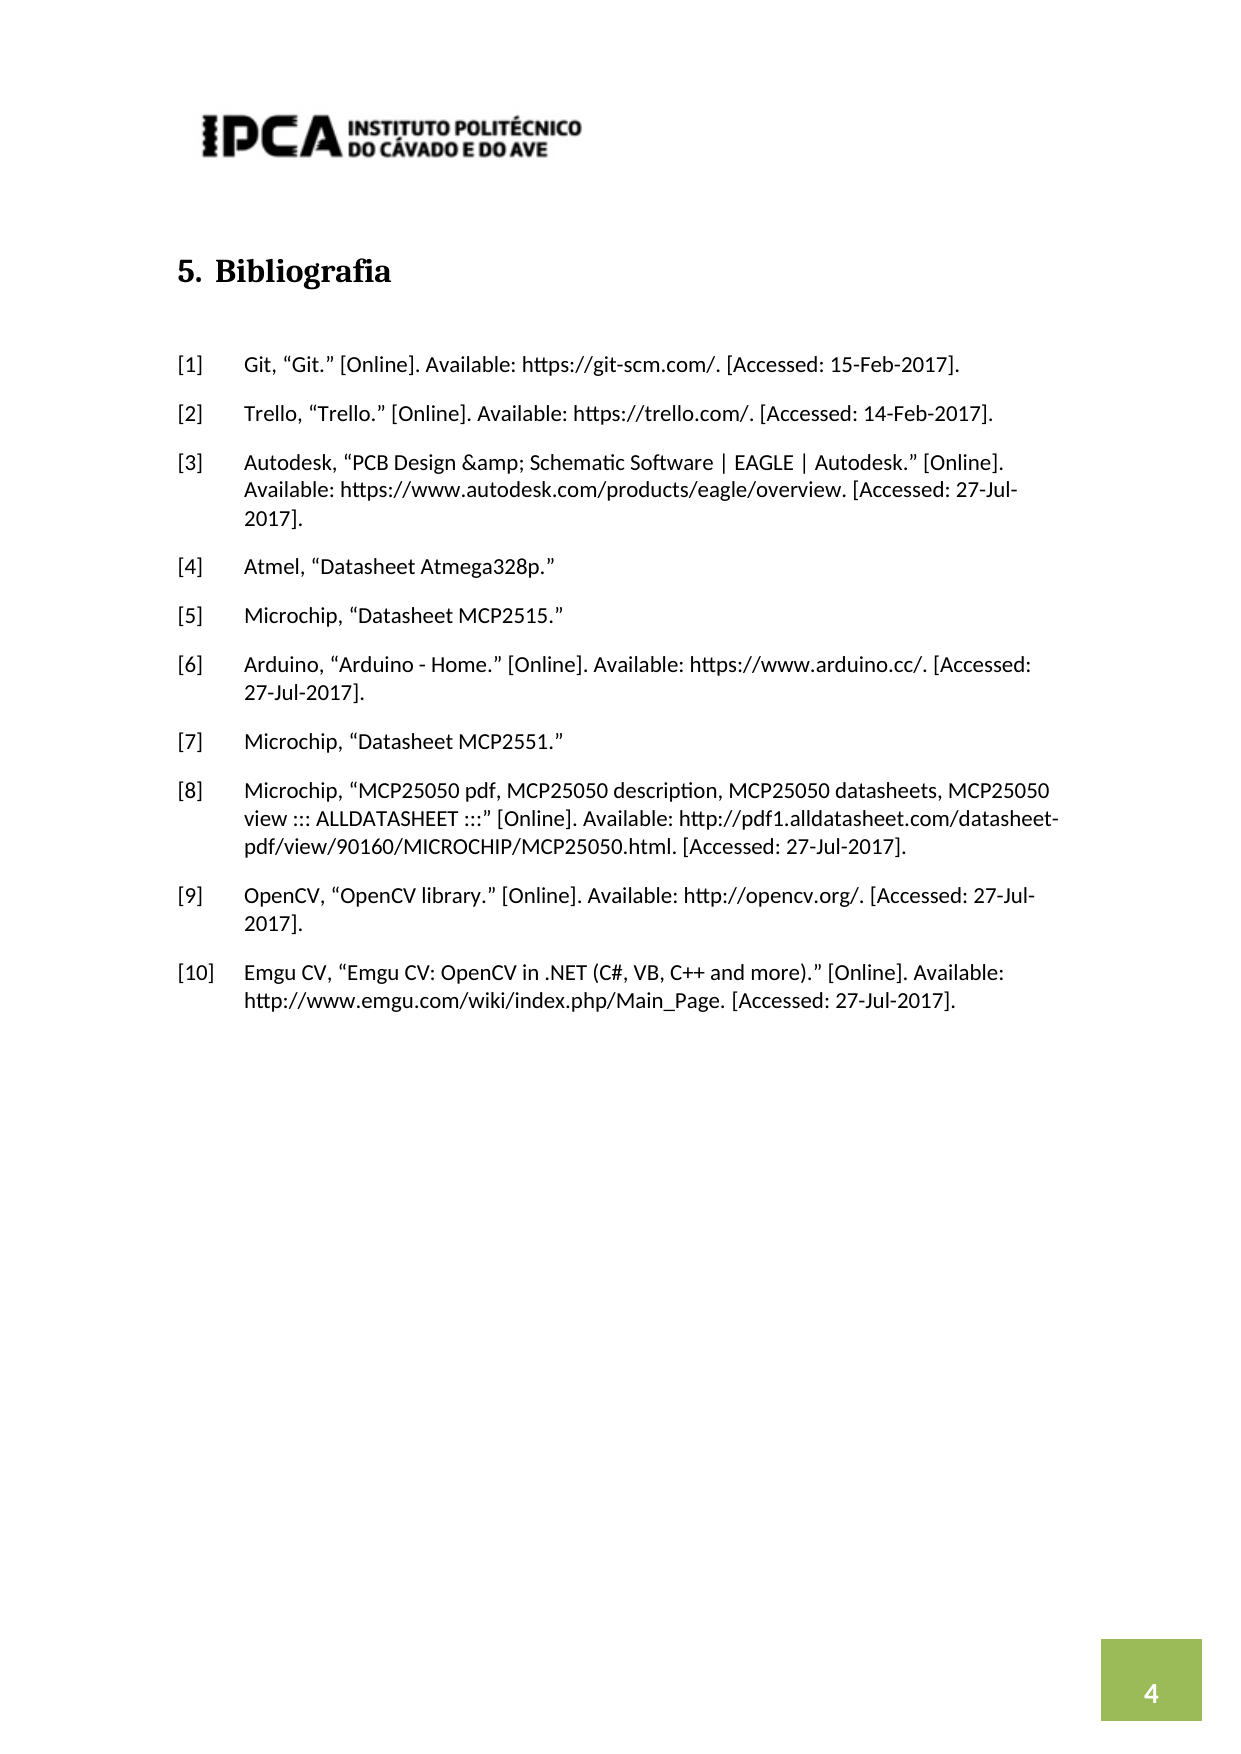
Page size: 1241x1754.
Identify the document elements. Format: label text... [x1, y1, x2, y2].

text [10] Emgu CV, “Emgu CV: OpenCV in .NET (C#, VB, C++ and more).” [Online]. Available: http://www.emgu.com/wiki/index.php/Main_Page. [Accessed: 27-Jul-2017]. [177, 958, 1063, 1014]
text [9] OpenCV, “OpenCV library.” [Online]. Available: http://opencv.org/. [Accessed: 27-Jul-2017]. [177, 881, 1063, 937]
text [8] Microchip, “MCP25050 pdf, MCP25050 description, MCP25050 datasheets, MCP25050 view ::: ALLDATASHEET :::” [Online]. Available: http://pdf1.alldatasheet.com/datasheet-pdf/view/90160/MICROCHIP/MCP25050.html. [Accessed: 27-Jul-2017]. [177, 776, 1063, 860]
picture [177, 73, 593, 203]
text [2] Trello, “Trello.” [Online]. Available: https://trello.com/. [Accessed: 14-Feb-2017]. [177, 399, 1063, 427]
text [6] Arduino, “Arduino - Home.” [Online]. Available: https://www.arduino.cc/. [Accessed: 27-Jul-2017]. [177, 650, 1063, 706]
text [1] Git, “Git.” [Online]. Available: https://git-scm.com/. [Accessed: 15-Feb-2017]. [177, 350, 1063, 378]
text [7] Microchip, “Datasheet MCP2551.” [177, 727, 1063, 755]
text [5] Microchip, “Datasheet MCP2515.” [177, 601, 1063, 629]
subtitle Bibliografia [177, 253, 1063, 291]
text [4] Atmel, “Datasheet Atmega328p.” [177, 552, 1063, 581]
text [3] Autodesk, “PCB Design &amp; Schematic Software | EAGLE | Autodesk.” [Online]. Available: https://www.autodesk.com/products/eagle/overview. [Accessed: 27-Jul-2017]. [177, 448, 1063, 532]
